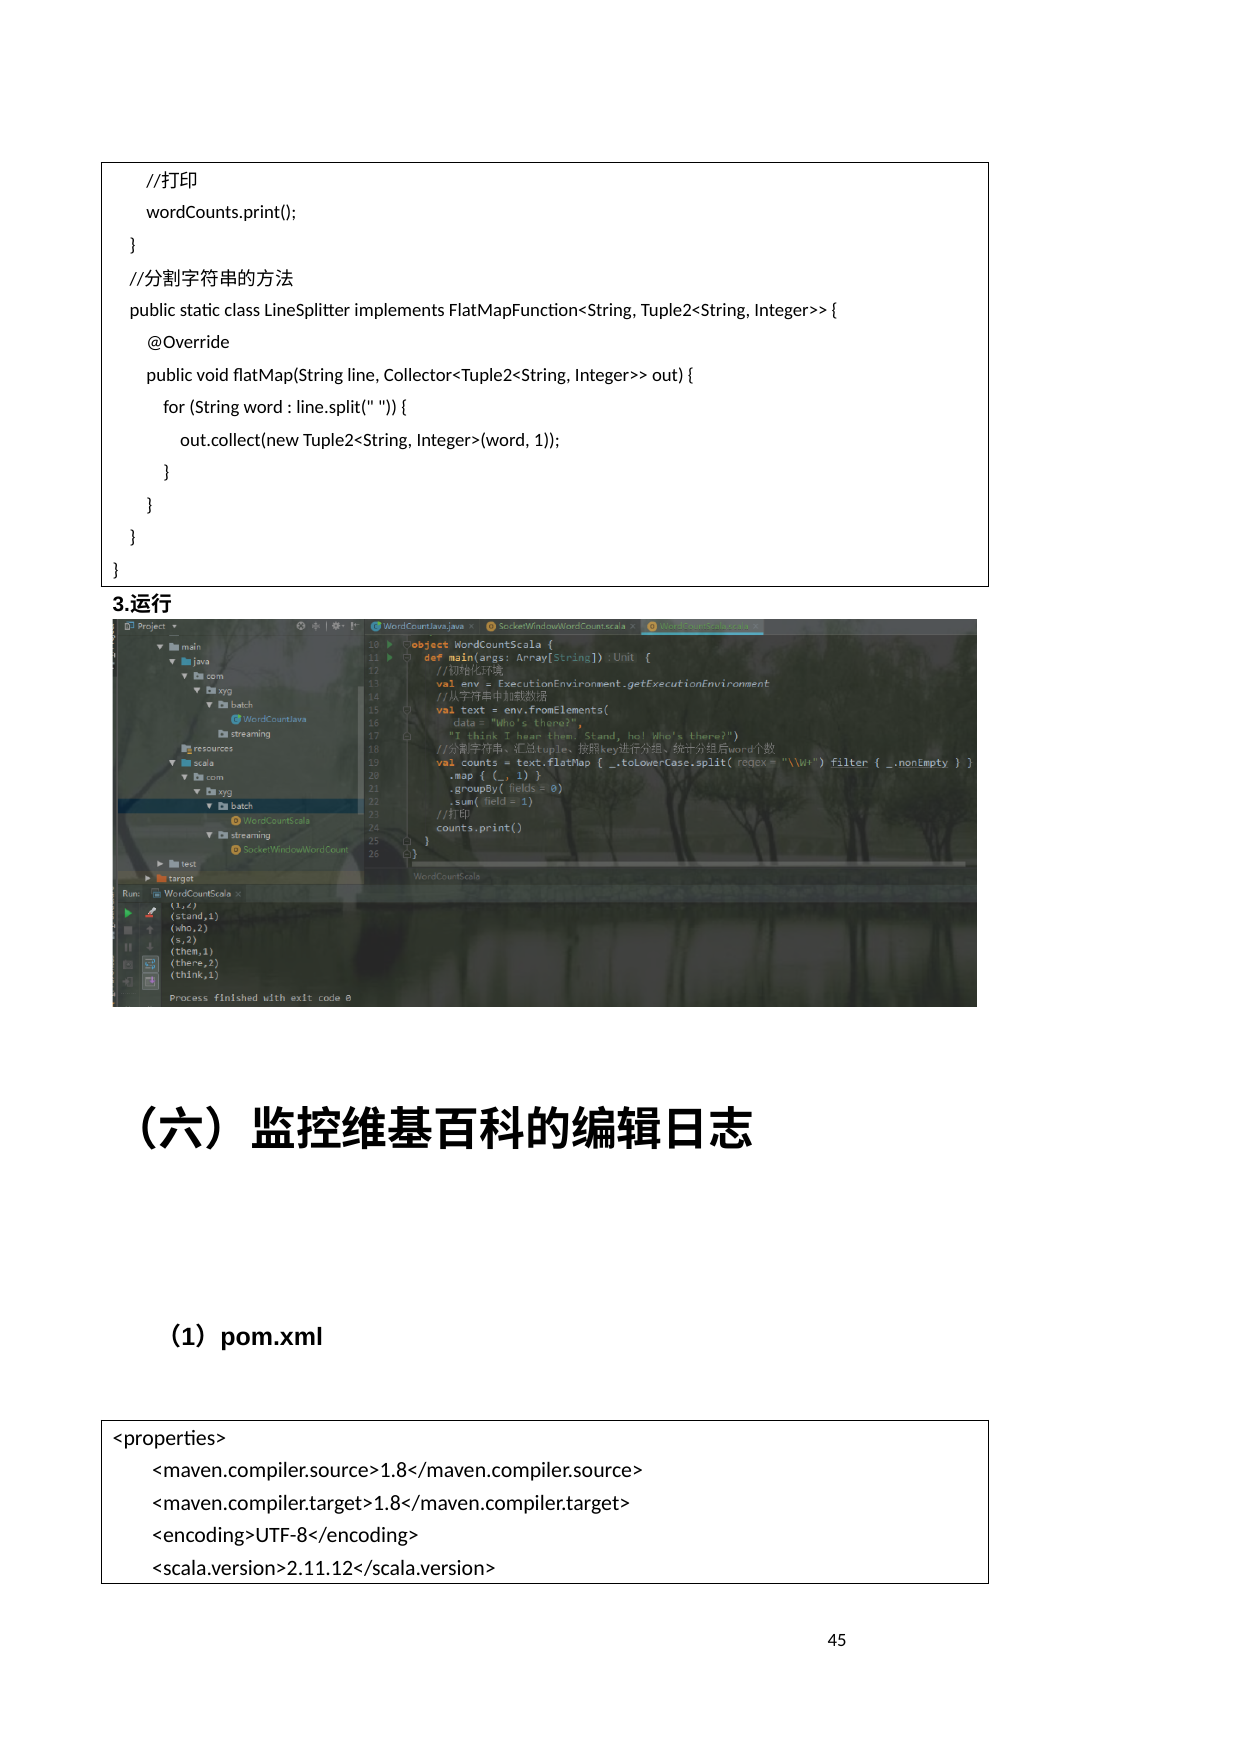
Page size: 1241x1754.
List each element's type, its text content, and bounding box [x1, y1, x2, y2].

subtitle （1）pom.xml [112, 1302, 1128, 1367]
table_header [102, 163, 988, 586]
picture [112, 619, 977, 1007]
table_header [102, 1421, 988, 1583]
text 3.运行 [112, 587, 1128, 619]
subtitle （六）监控维基百科的编辑日志 [112, 1077, 1128, 1174]
